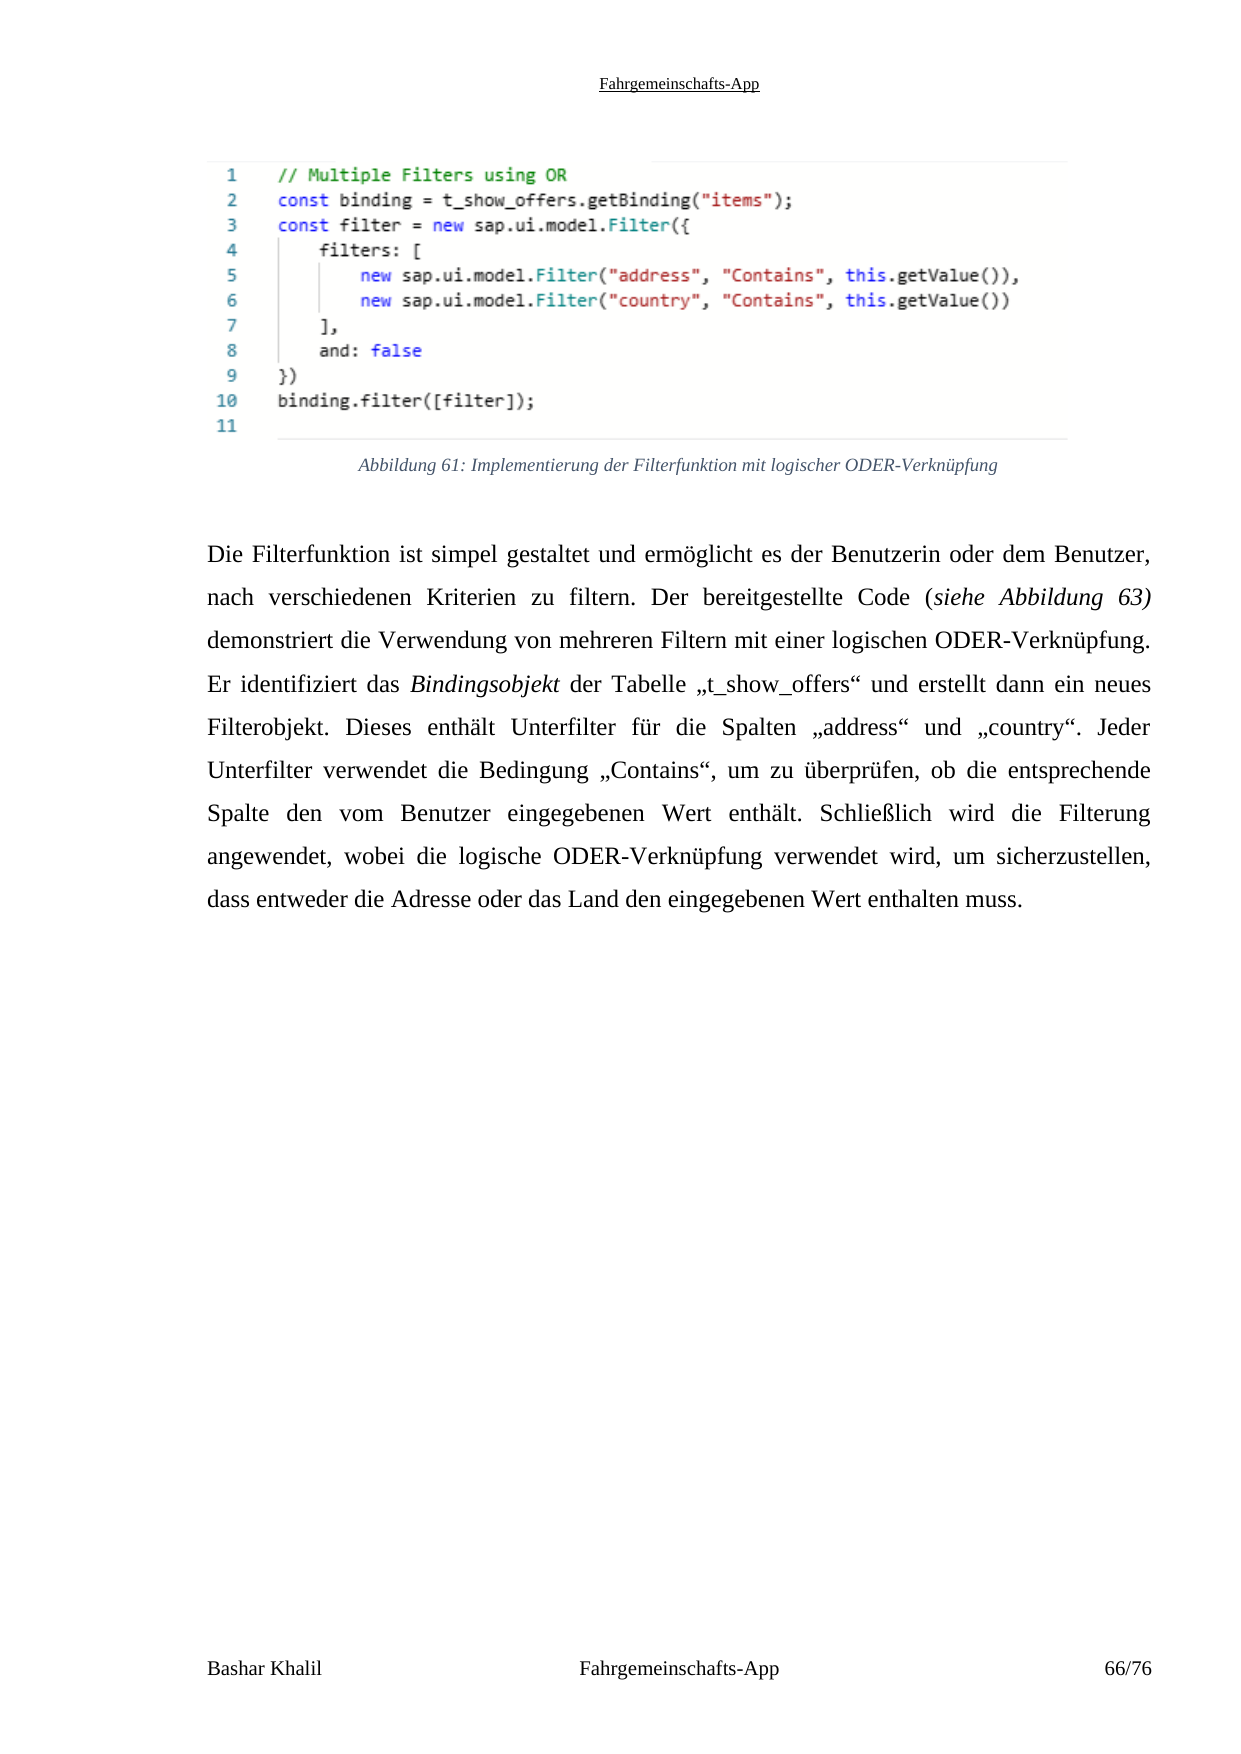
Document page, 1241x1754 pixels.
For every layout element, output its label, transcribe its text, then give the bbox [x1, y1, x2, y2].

text Abbildung 61: Implementierung der Filterfunktion mit logischer ODER-Verknüpfung [207, 454, 1152, 475]
text Die Filterfunktion ist simpel gestaltet und ermöglicht es der Benutzerin oder dem Benutzer, nach verschiedenen Kriterien zu filtern. Der bereitgestellte Code (siehe Abbildung 63) demonstriert die Verwendung von mehreren Filtern mit einer logischen ODER-Verknüpfung. Er identifiziert das Bindingsobjekt der Tabelle „t_show_offers“ und erstellt dann ein neues Filterobjekt. Dieses enthält Unterfilter für die Spalten „address“ und „country“. Jeder Unterfilter verwendet die Bedingung „Contains“, um zu überprüfen, ob die entsprechende Spalte den vom Benutzer eingegebenen Wert enthält. Schließlich wird die Filterung angewendet, wobei die logische ODER-Verknüpfung verwendet wird, um sicherzustellen, dass entweder die Adresse oder das Land den eingegebenen Wert enthalten muss. [207, 539, 1152, 913]
picture [206, 161, 1068, 440]
